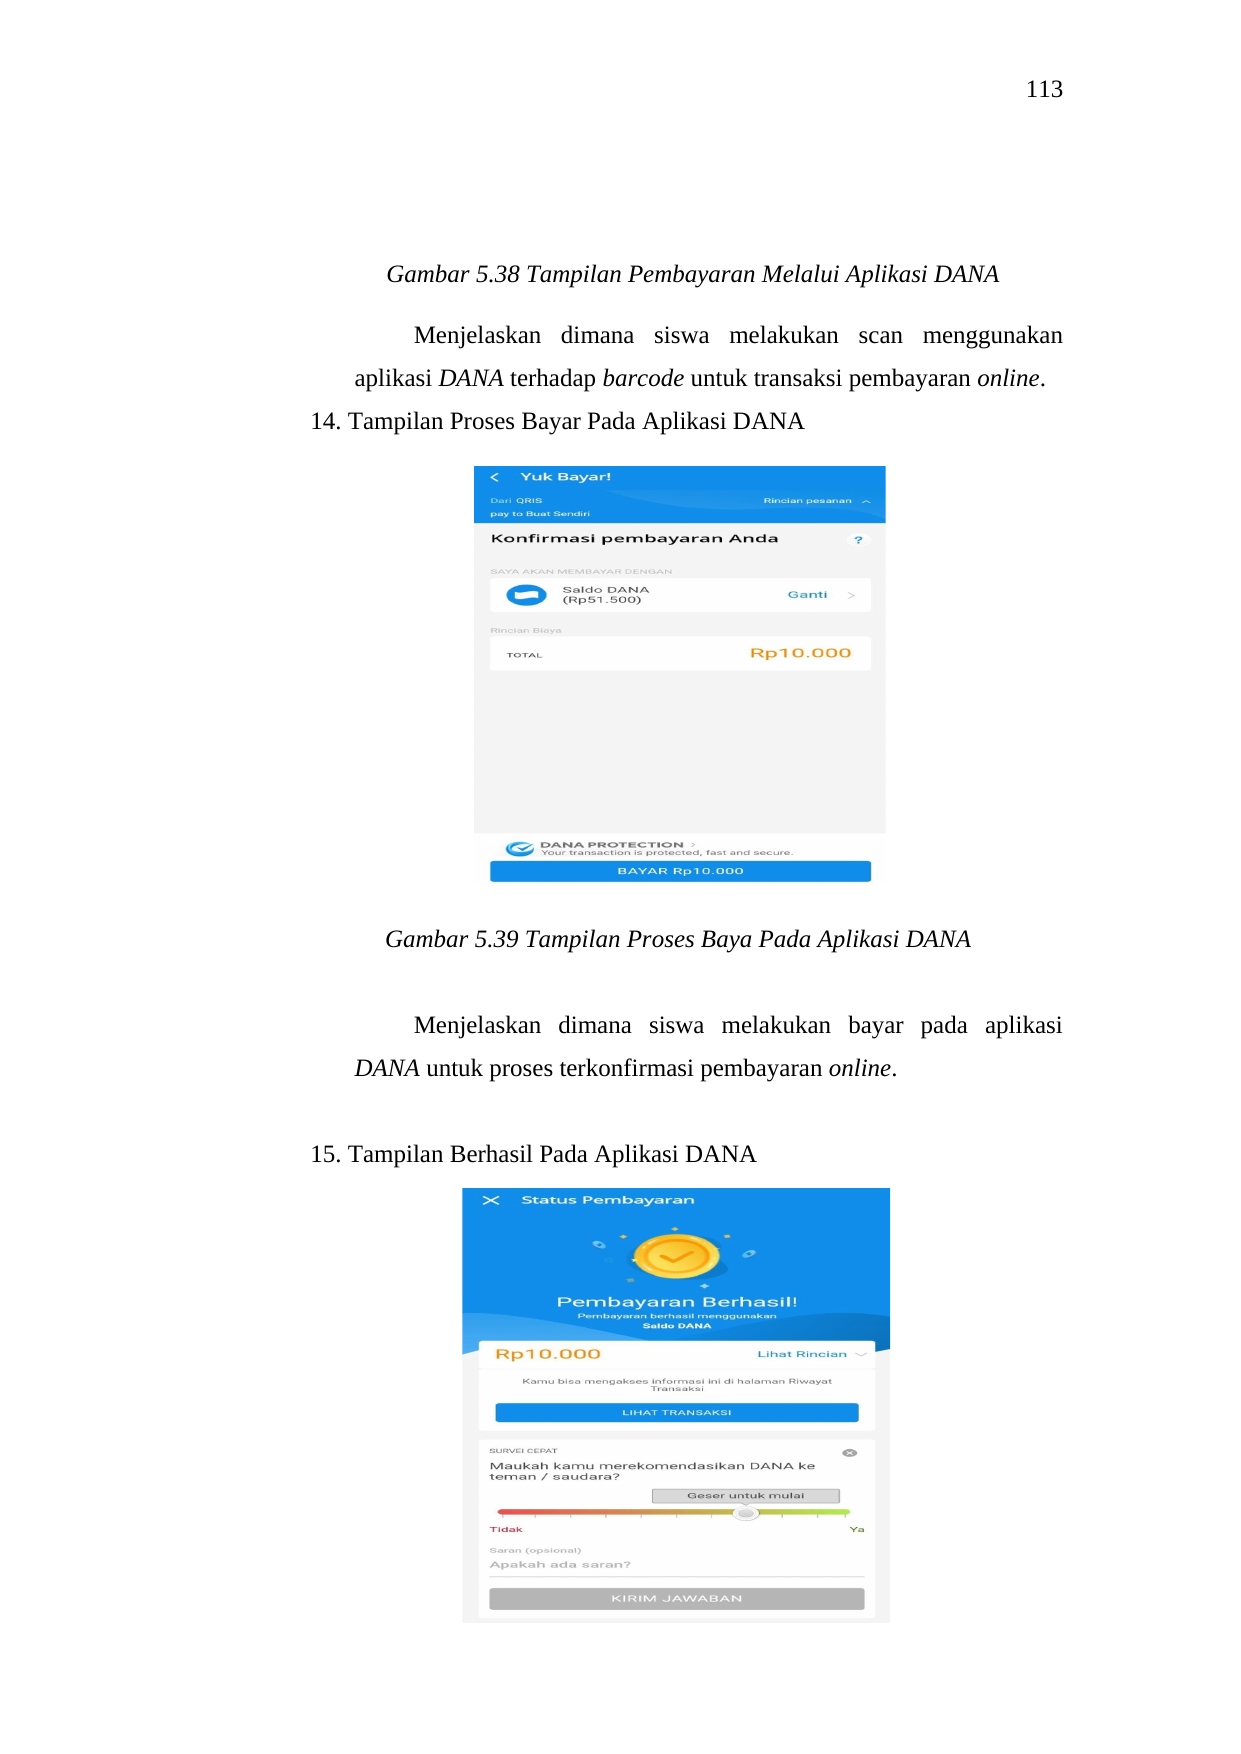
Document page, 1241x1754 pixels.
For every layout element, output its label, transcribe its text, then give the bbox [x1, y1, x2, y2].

picture [462, 1188, 891, 1623]
list Gambar 5.38 Tampilan Pembayaran Melalui Aplikasi DANA [325, 259, 1063, 288]
picture [474, 466, 886, 886]
list Menjelaskan dimana siswa melakukan scan menggunakan aplikasi DANA terhadap barcode untuk transaksi pembayaran online. [354, 320, 1063, 392]
list Menjelaskan dimana siswa melakukan bayar pada aplikasi DANA untuk proses terkonfirmasi pembayaran online. [354, 1010, 1063, 1082]
list Tampilan Berhasil Pada Aplikasi DANA [310, 1139, 1063, 1168]
list Gambar 5.39 Tampilan Proses Baya Pada Aplikasi DANA [295, 924, 1063, 953]
list Tampilan Proses Bayar Pada Aplikasi DANA [310, 406, 1063, 435]
